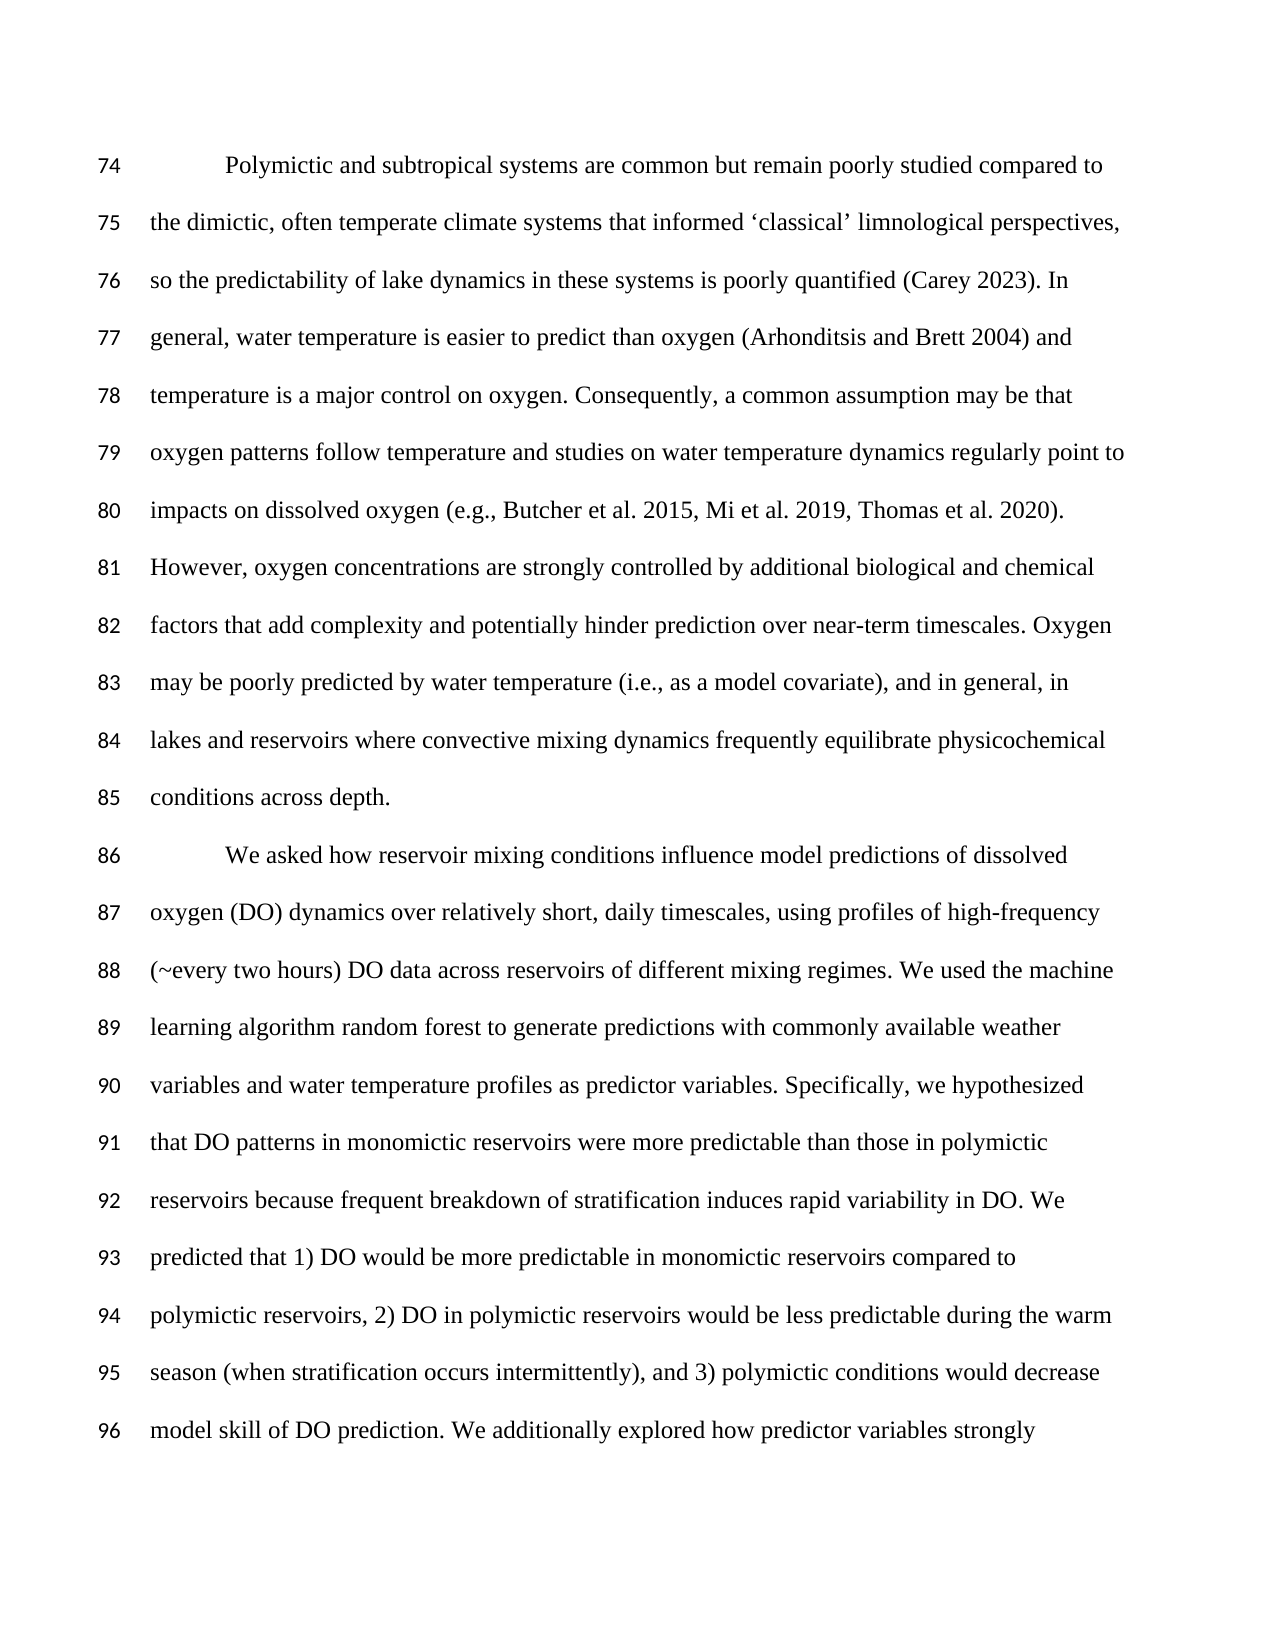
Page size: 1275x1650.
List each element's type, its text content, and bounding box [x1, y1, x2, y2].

text Polymictic and subtropical systems are common but remain poorly studied compared to the dimictic, often temperate climate systems that informed ‘classical’ limnological perspectives, so the predictability of lake dynamics in these systems is poorly quantified (Carey 2023). In general, water temperature is easier to predict than oxygen (Arhonditsis and Brett 2004) and temperature is a major control on oxygen. Consequently, a common assumption may be that oxygen patterns follow temperature and studies on water temperature dynamics regularly point to impacts on dissolved oxygen (e.g., Butcher et al. 2015, Mi et al. 2019, Thomas et al. 2020). However, oxygen concentrations are strongly controlled by additional biological and chemical factors that add complexity and potentially hinder prediction over near-term timescales. Oxygen may be poorly predicted by water temperature (i.e., as a model covariate), and in general, in lakes and reservoirs where convective mixing dynamics frequently equilibrate physicochemical conditions across depth. [150, 150, 1125, 811]
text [150, 840, 1125, 1444]
